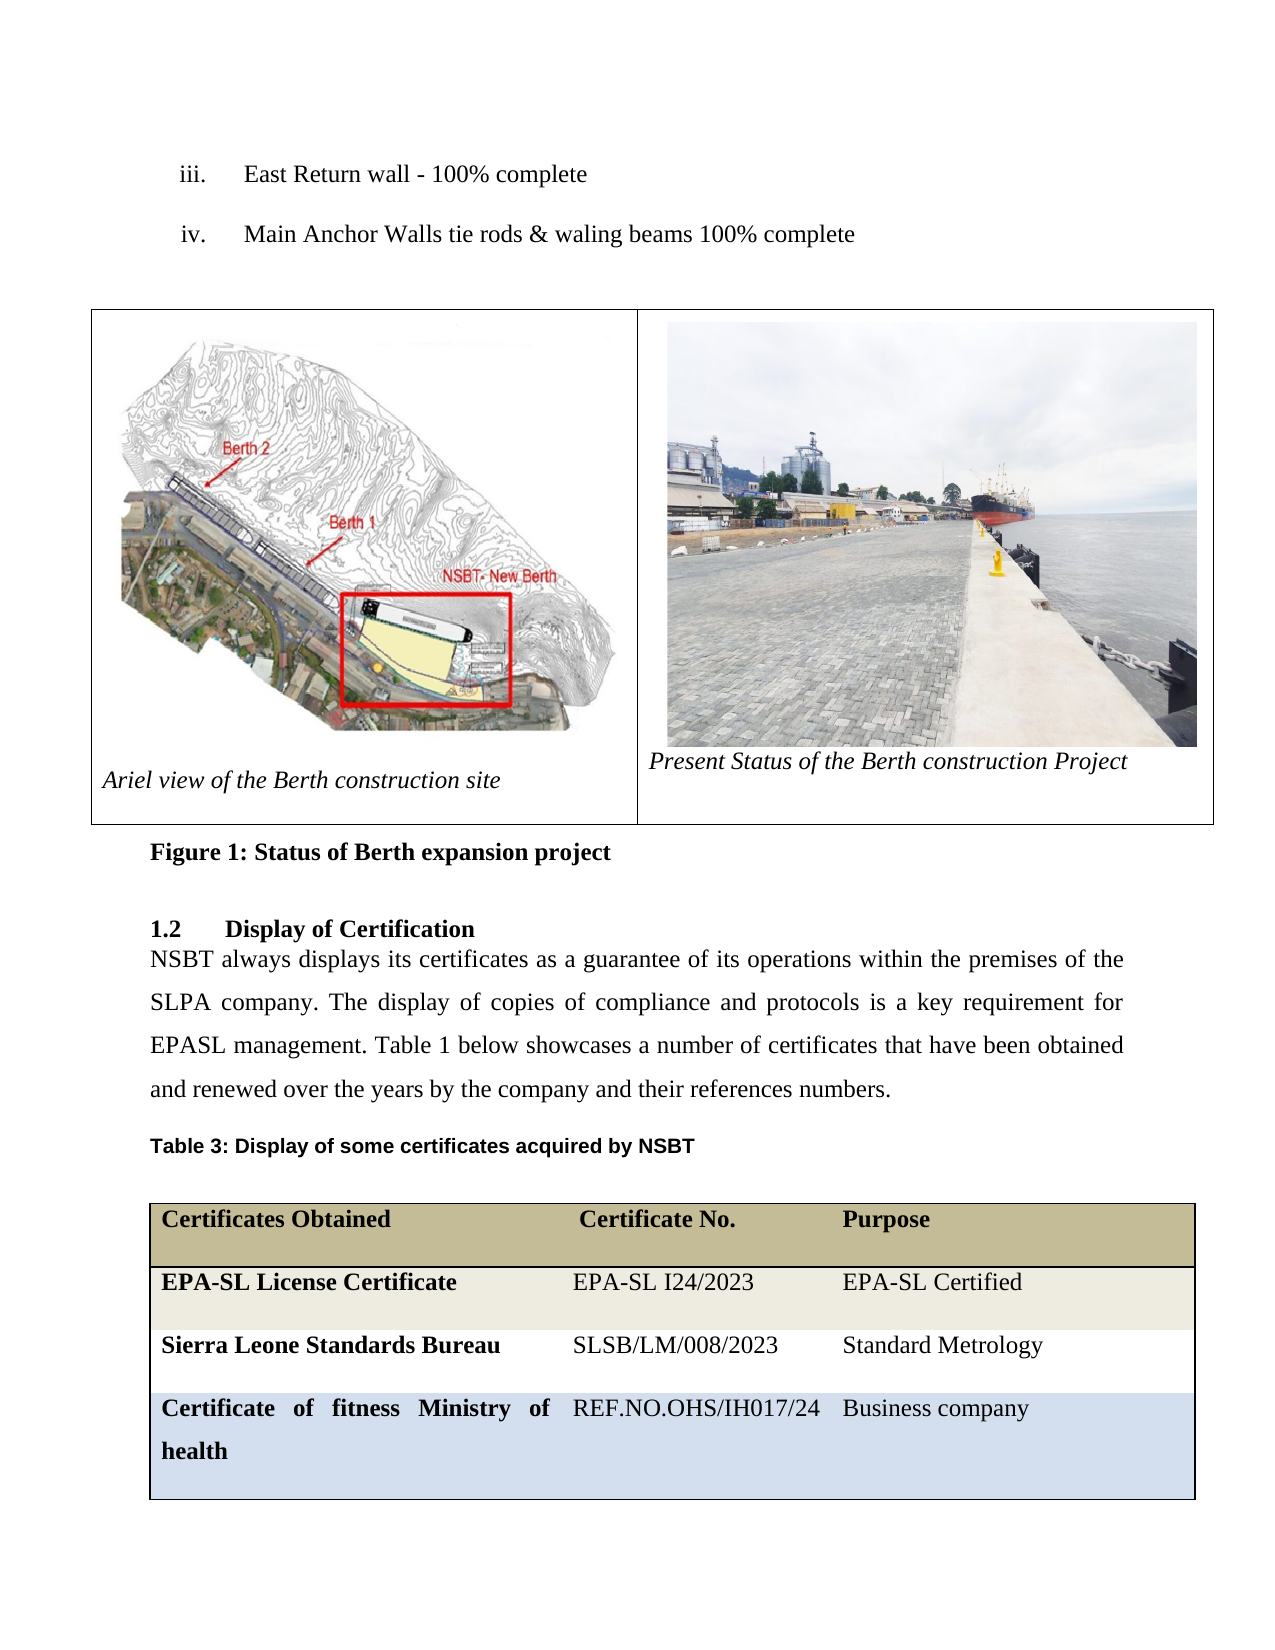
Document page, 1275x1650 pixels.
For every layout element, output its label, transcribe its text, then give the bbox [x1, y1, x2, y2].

table_cell Business company [831, 1393, 1194, 1499]
text NSBT always displays its certificates as a guarantee of its operations within the premises of the SLPA company. The display of copies of compliance and protocols is a key requirement for EPASL management. Table 1 below showcases a number of certificates that have been obtained and renewed over the years by the company and their references numbers. [150, 944, 1125, 1102]
text Figure 1: Status of Berth expansion project [150, 837, 1125, 866]
picture [667, 322, 1197, 747]
list East Return wall - 100% complete [206, 159, 1125, 188]
table_cell REF.NO.OHS/IH017/24 [561, 1393, 831, 1499]
table_cell EPA-SL License Certificate [151, 1268, 561, 1330]
table_header Present Status of the Berth construction Project [638, 310, 1213, 824]
table_header Purpose [831, 1204, 1194, 1266]
table_header Certificate No. [561, 1204, 831, 1266]
list Main Anchor Walls tie rods & waling beams 100% complete [206, 219, 1125, 248]
table_cell EPA-SL I24/2023 [561, 1268, 831, 1330]
subtitle 1.2 Display of Certification [150, 914, 1125, 943]
table_cell Standard Metrology [831, 1330, 1194, 1393]
table_cell EPA-SL Certified [831, 1268, 1194, 1330]
table_header Certificates Obtained [151, 1204, 561, 1266]
picture [104, 324, 630, 751]
table_cell Sierra Leone Standards Bureau [151, 1330, 561, 1393]
table_cell Certificate of fitness Ministry of health [151, 1393, 561, 1499]
text Table 3: Display of some certificates acquired by NSBT [150, 1133, 1125, 1157]
table_header Ariel view of the Berth construction site [92, 310, 637, 824]
table_cell SLSB/LM/008/2023 [561, 1330, 831, 1393]
